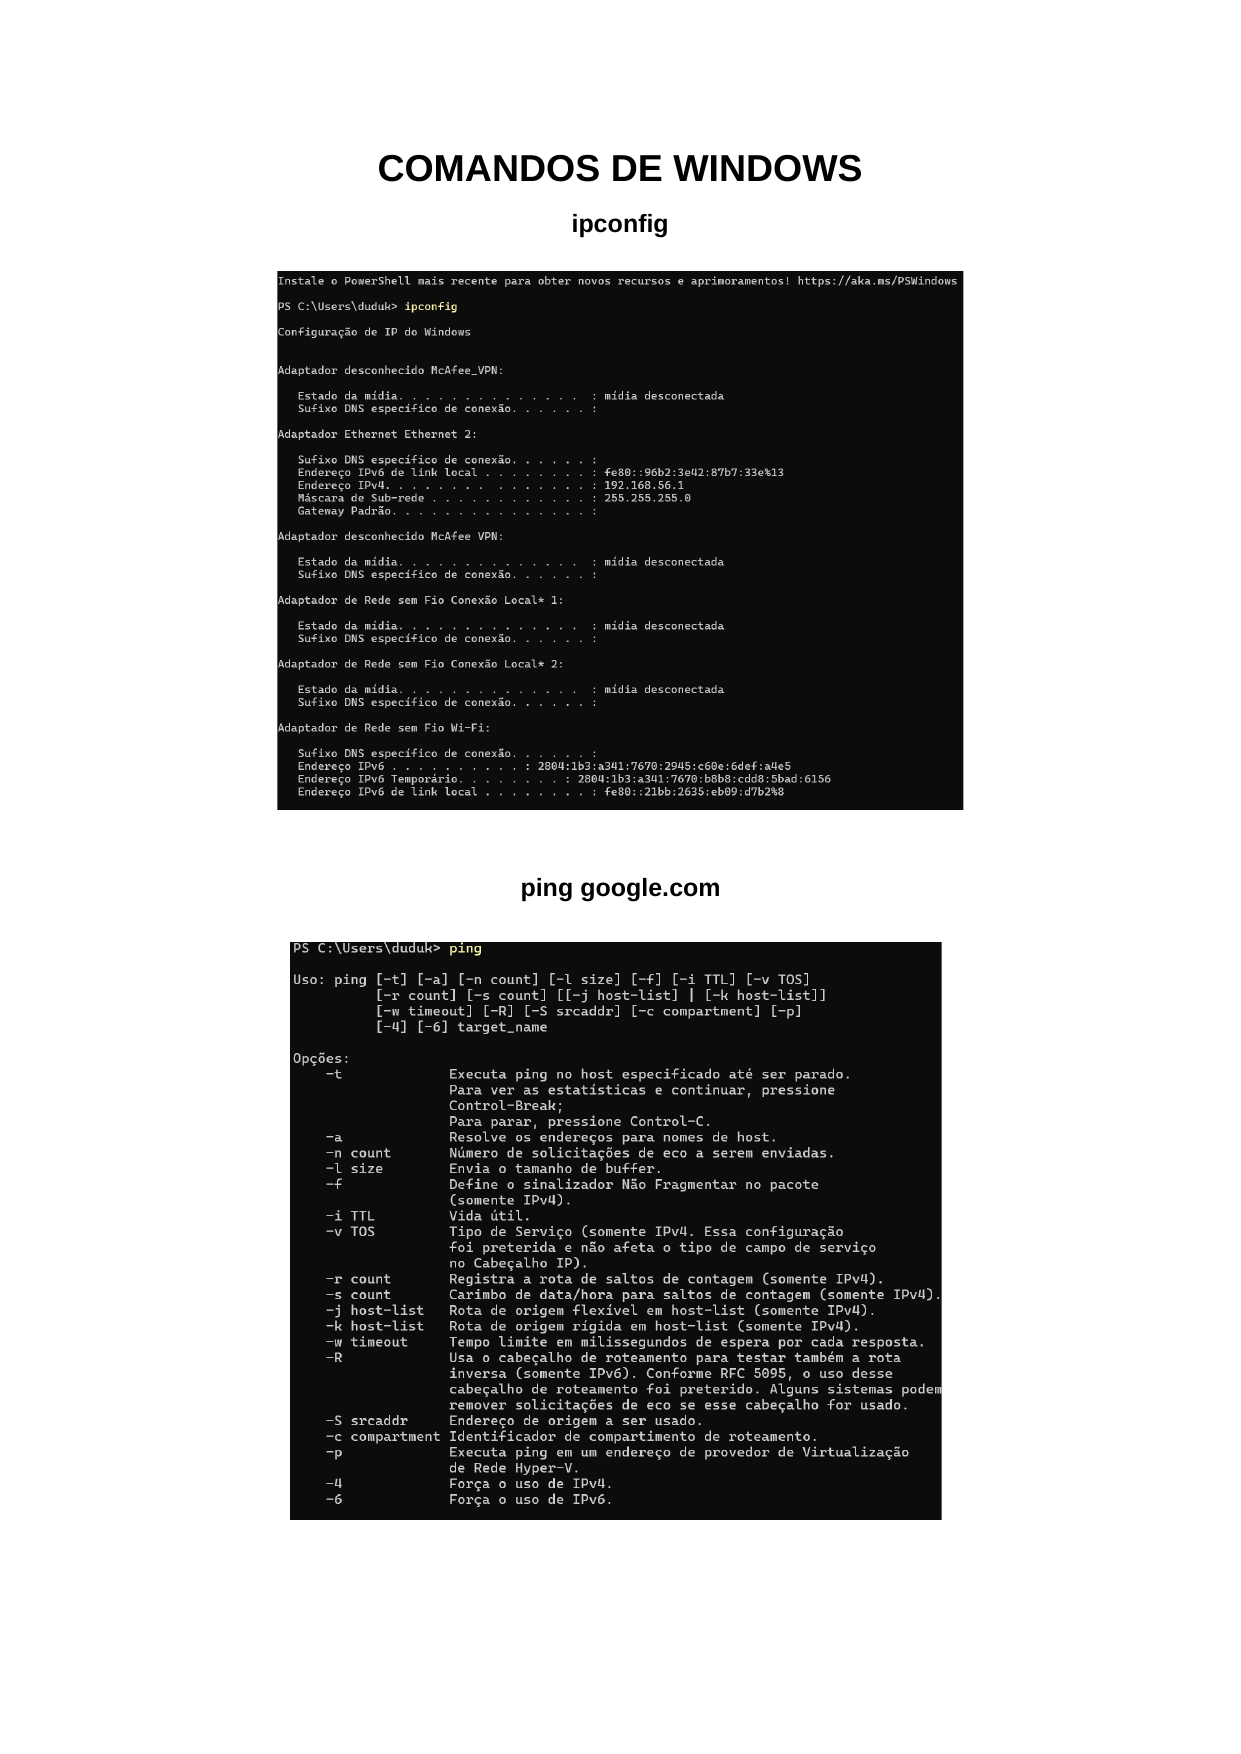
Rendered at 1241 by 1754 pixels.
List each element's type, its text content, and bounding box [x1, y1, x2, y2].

text ipconfig [274, 209, 966, 238]
picture [277, 271, 964, 810]
text ping google.com [183, 873, 1057, 902]
subtitle COMANDOS DE WINDOWS [274, 146, 966, 189]
picture [290, 942, 942, 1520]
